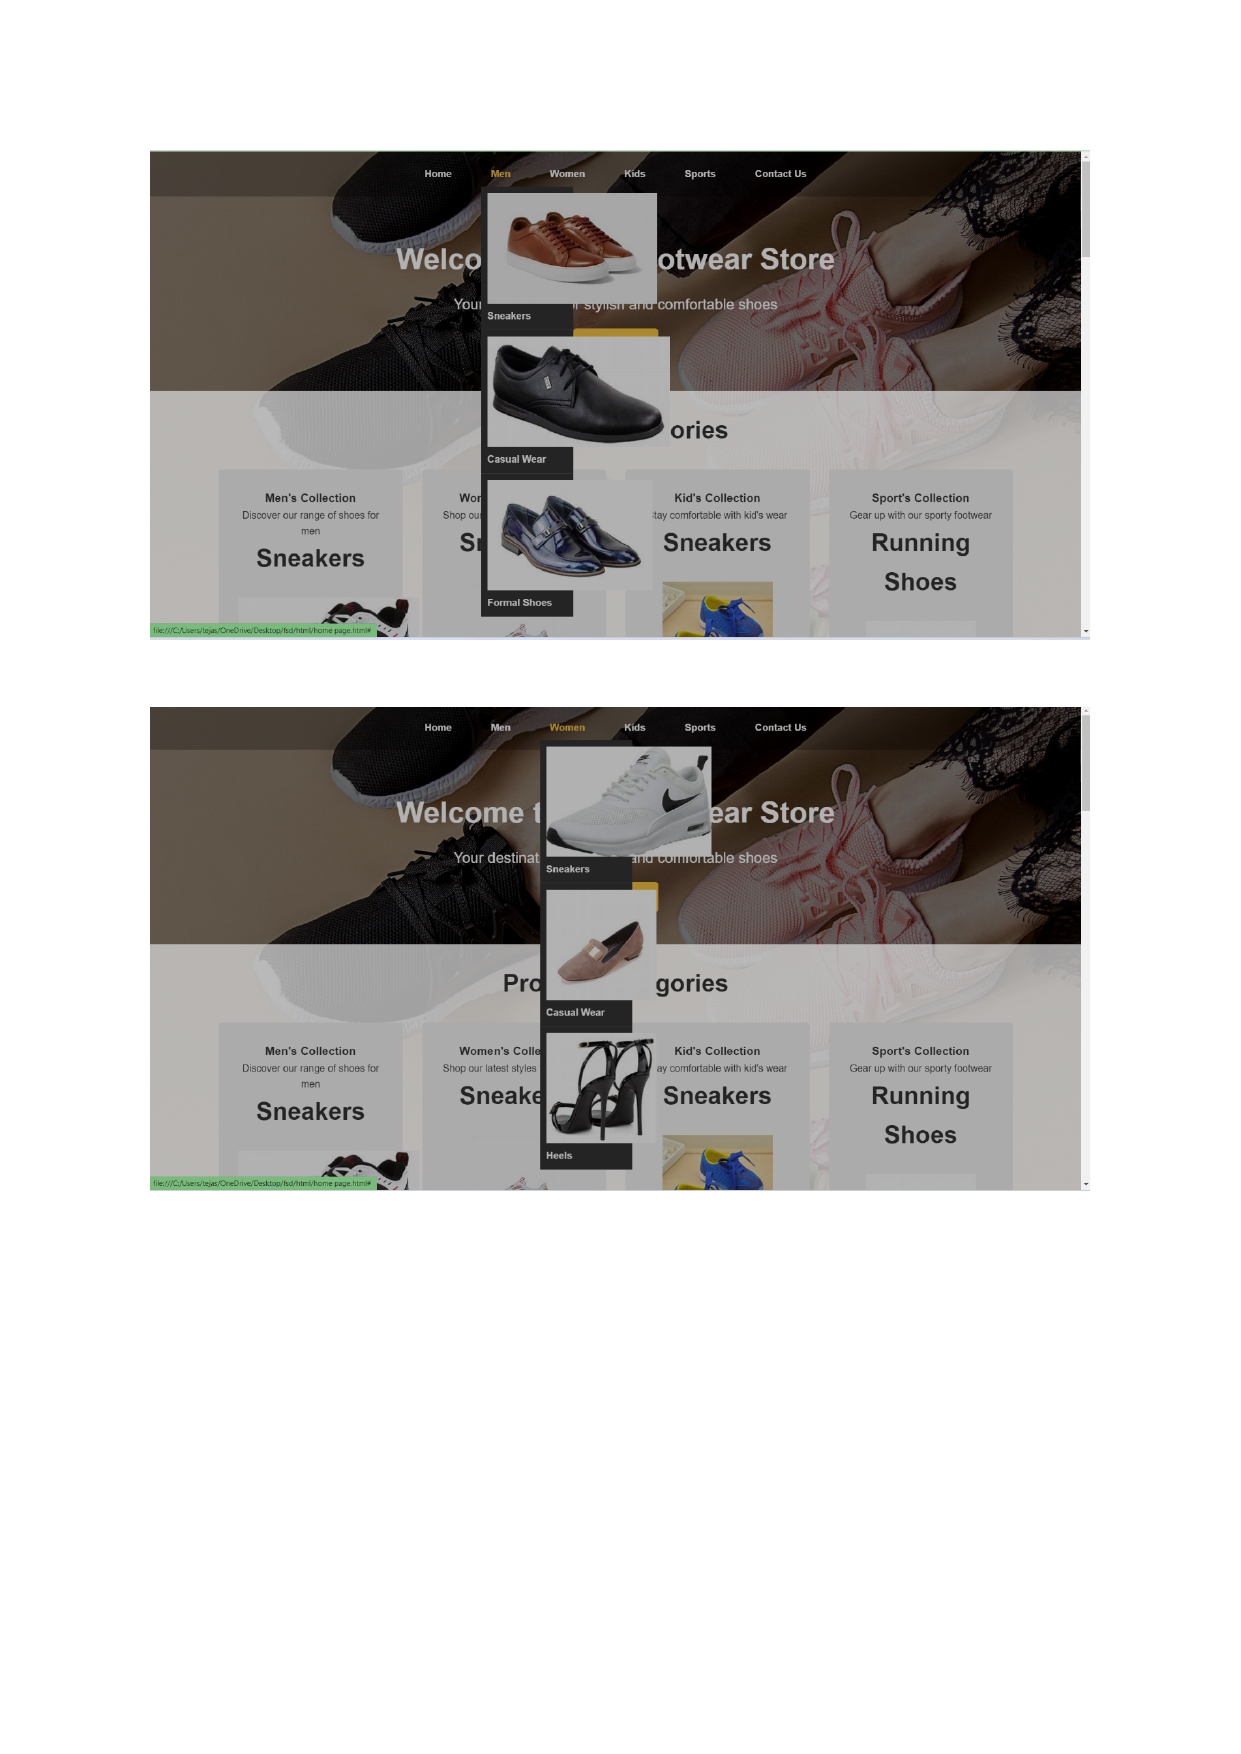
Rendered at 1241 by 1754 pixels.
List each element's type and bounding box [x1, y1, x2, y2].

picture [150, 150, 1091, 640]
picture [150, 707, 1091, 1191]
